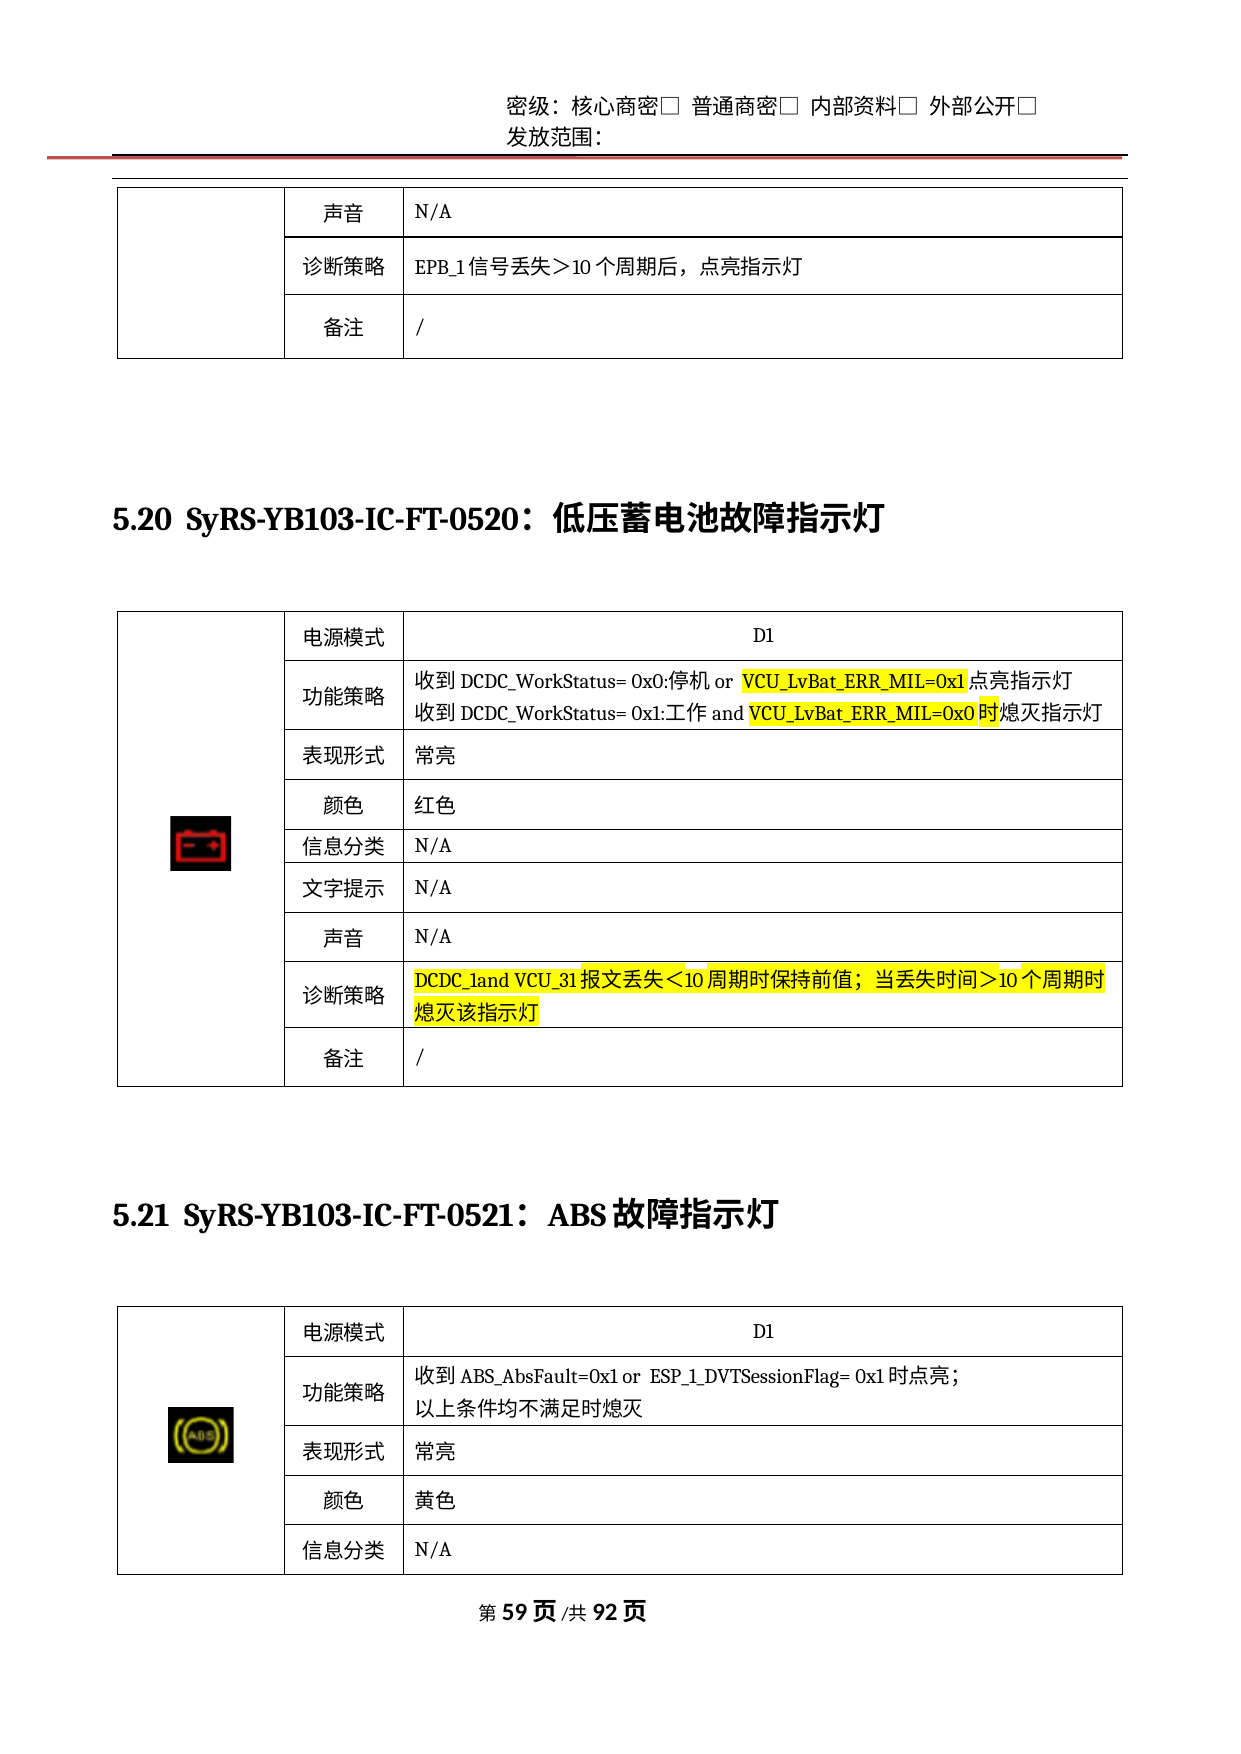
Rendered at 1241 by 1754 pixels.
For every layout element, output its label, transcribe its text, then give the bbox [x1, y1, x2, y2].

table_cell 备注 [285, 1028, 403, 1086]
table_header D1 [404, 612, 1122, 660]
table_cell / [404, 295, 1122, 358]
table_header [118, 612, 284, 1086]
table_cell N/A [404, 913, 1122, 961]
table_cell 信息分类 [285, 830, 403, 862]
subtitle 5.21 SyRS-YB103-IC-FT-0521：ABS故障指示灯 [112, 1179, 1128, 1244]
table_cell 颜色 [285, 1476, 403, 1524]
table_cell 声音 [285, 188, 403, 236]
picture [168, 1407, 234, 1463]
table_cell / [404, 1028, 1122, 1086]
table_header 电源模式 [285, 612, 403, 660]
subtitle 5.20 SyRS-YB103-IC-FT-0520：低压蓄电池故障指示灯 [112, 483, 1128, 548]
table_cell N/A [404, 830, 1122, 862]
table_cell 诊断策略 [285, 238, 403, 294]
table_cell 表现形式 [285, 1426, 403, 1474]
table_cell 颜色 [285, 780, 403, 828]
table_cell DCDC_1and VCU_31报文丢失＜10周期时保持前值；当丢失时间＞10个周期时熄灭该指示灯 [404, 962, 1122, 1027]
table_cell 功能策略 [285, 1357, 403, 1425]
table_cell N/A [404, 1525, 1122, 1574]
table_cell 收到ABS_AbsFault=0x1 or ESP_1_DVTSessionFlag= 0x1时点亮； 以上条件均不满足时熄灭 [404, 1357, 1122, 1425]
table_cell 声音 [285, 913, 403, 961]
table_header [118, 1307, 284, 1574]
table_header D1 [404, 1307, 1122, 1356]
table_cell EPB_1信号丢失＞10个周期后，点亮指示灯 [404, 238, 1122, 294]
table_cell 备注 [285, 295, 403, 358]
table_header 电源模式 [285, 1307, 403, 1356]
table_cell 红色 [404, 780, 1122, 828]
table_cell N/A [404, 863, 1122, 912]
table_cell 功能策略 [285, 661, 403, 729]
table_cell 诊断策略 [285, 962, 403, 1027]
table_cell 文字提示 [285, 863, 403, 912]
table_cell 表现形式 [285, 730, 403, 779]
table_cell N/A [404, 188, 1122, 236]
table_cell 常亮 [404, 730, 1122, 779]
table_cell 常亮 [404, 1426, 1122, 1474]
table_cell 黄色 [404, 1476, 1122, 1524]
picture [170, 816, 232, 871]
table_cell 信息分类 [285, 1525, 403, 1574]
table_cell 收到DCDC_WorkStatus= 0x0:停机or VCU_LvBat_ERR_MIL=0x1点亮指示灯 收到DCDC_WorkStatus= 0x1:工作 and VCU_LvBat_ERR_MIL=0x0时熄灭指示灯 [404, 661, 1122, 729]
